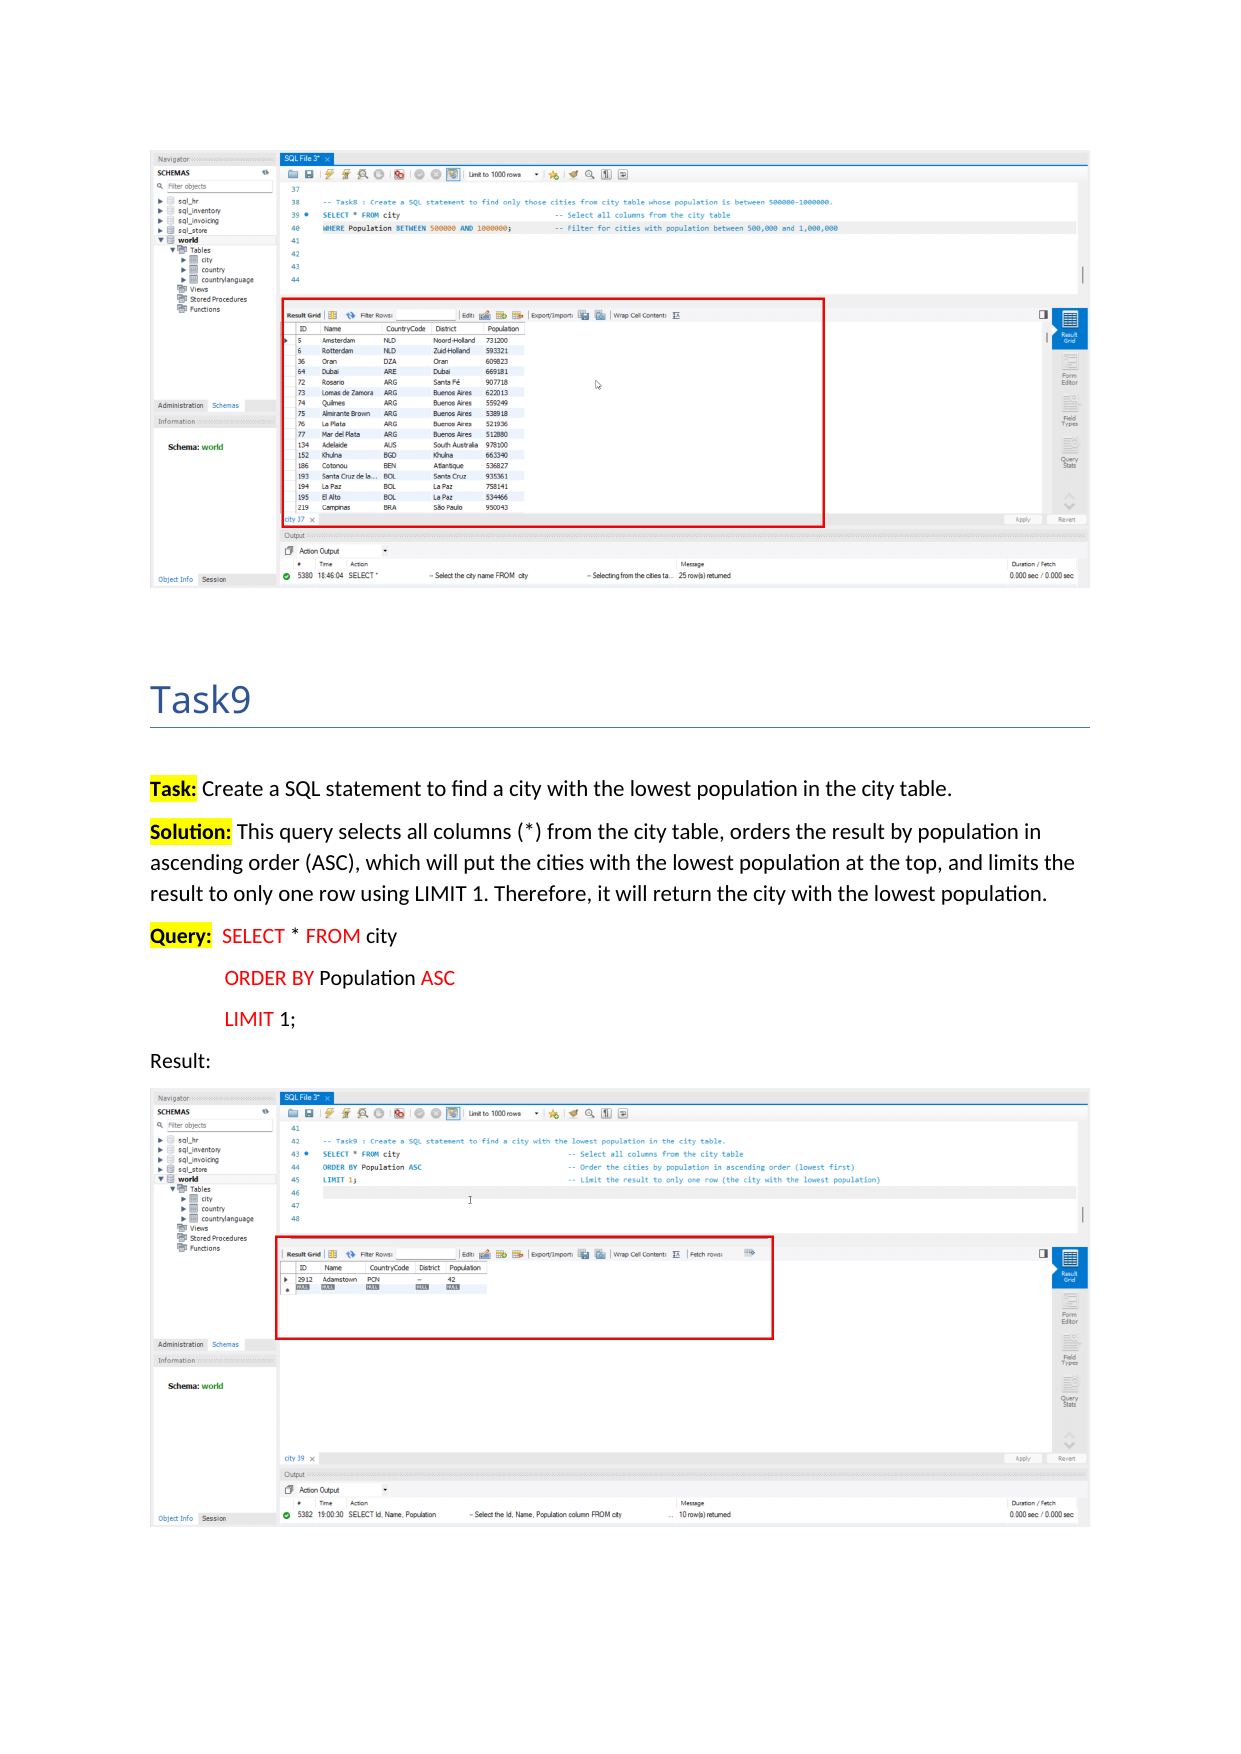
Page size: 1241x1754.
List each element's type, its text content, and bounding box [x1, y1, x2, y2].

text LIMIT 1; [150, 1005, 1090, 1032]
text Task: Create a SQL statement to find a city with the lowest population in the city table. [150, 774, 1090, 802]
subtitle Task9 [150, 674, 1090, 727]
text ORDER BY Population ASC [150, 964, 1090, 990]
picture [150, 150, 1091, 588]
text Solution: This query selects all columns (*) from the city table, orders the result by population in ascending order (ASC), which will put the cities with the lowest population at the top, and limits the result to only one row using LIMIT 1. Therefore, it will return the city with the lowest population. [150, 817, 1090, 907]
picture [150, 1088, 1091, 1527]
text Result: [150, 1047, 1090, 1074]
text Query: SELECT * FROM city [212, 922, 1090, 948]
